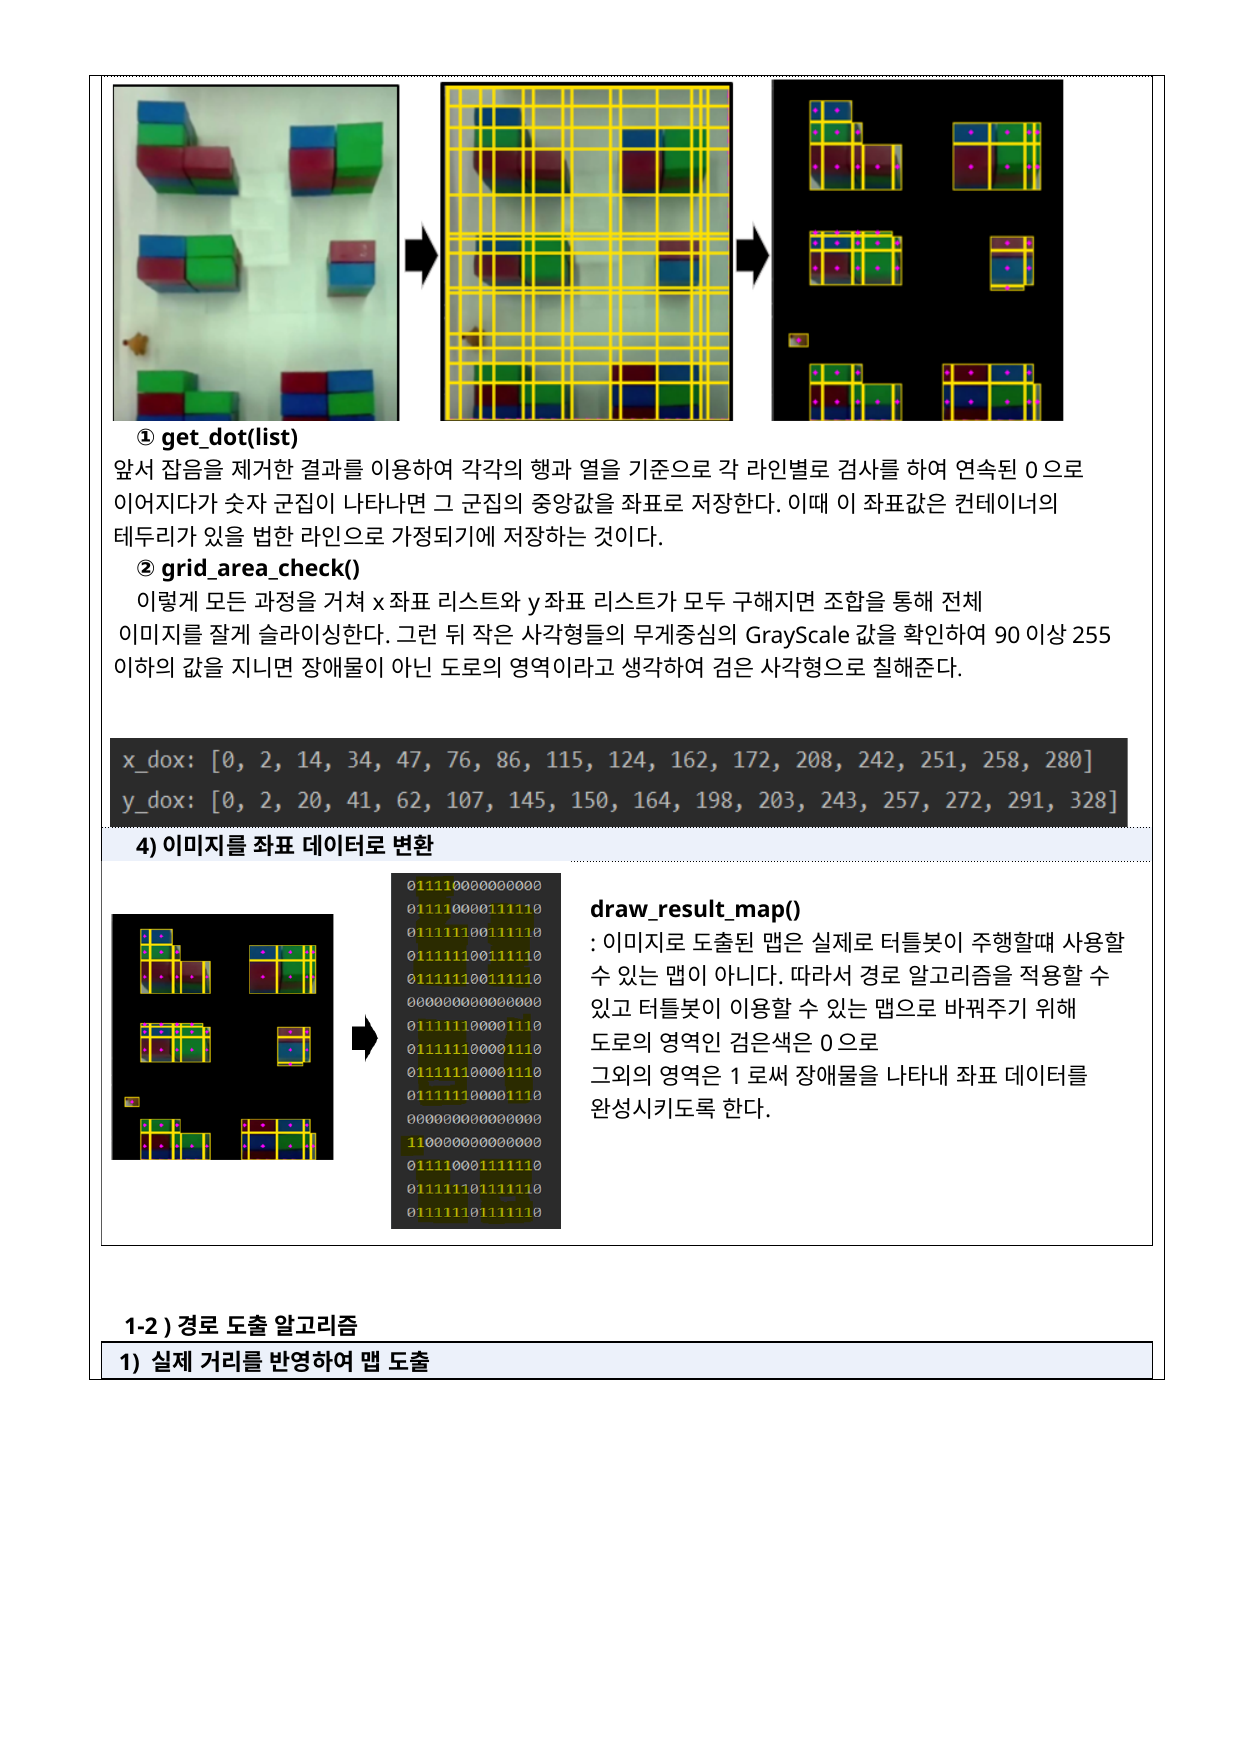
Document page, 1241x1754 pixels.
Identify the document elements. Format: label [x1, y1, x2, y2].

picture [112, 77, 1064, 421]
table_cell [90, 76, 1164, 1379]
picture [101, 861, 572, 1245]
picture [110, 738, 1128, 827]
